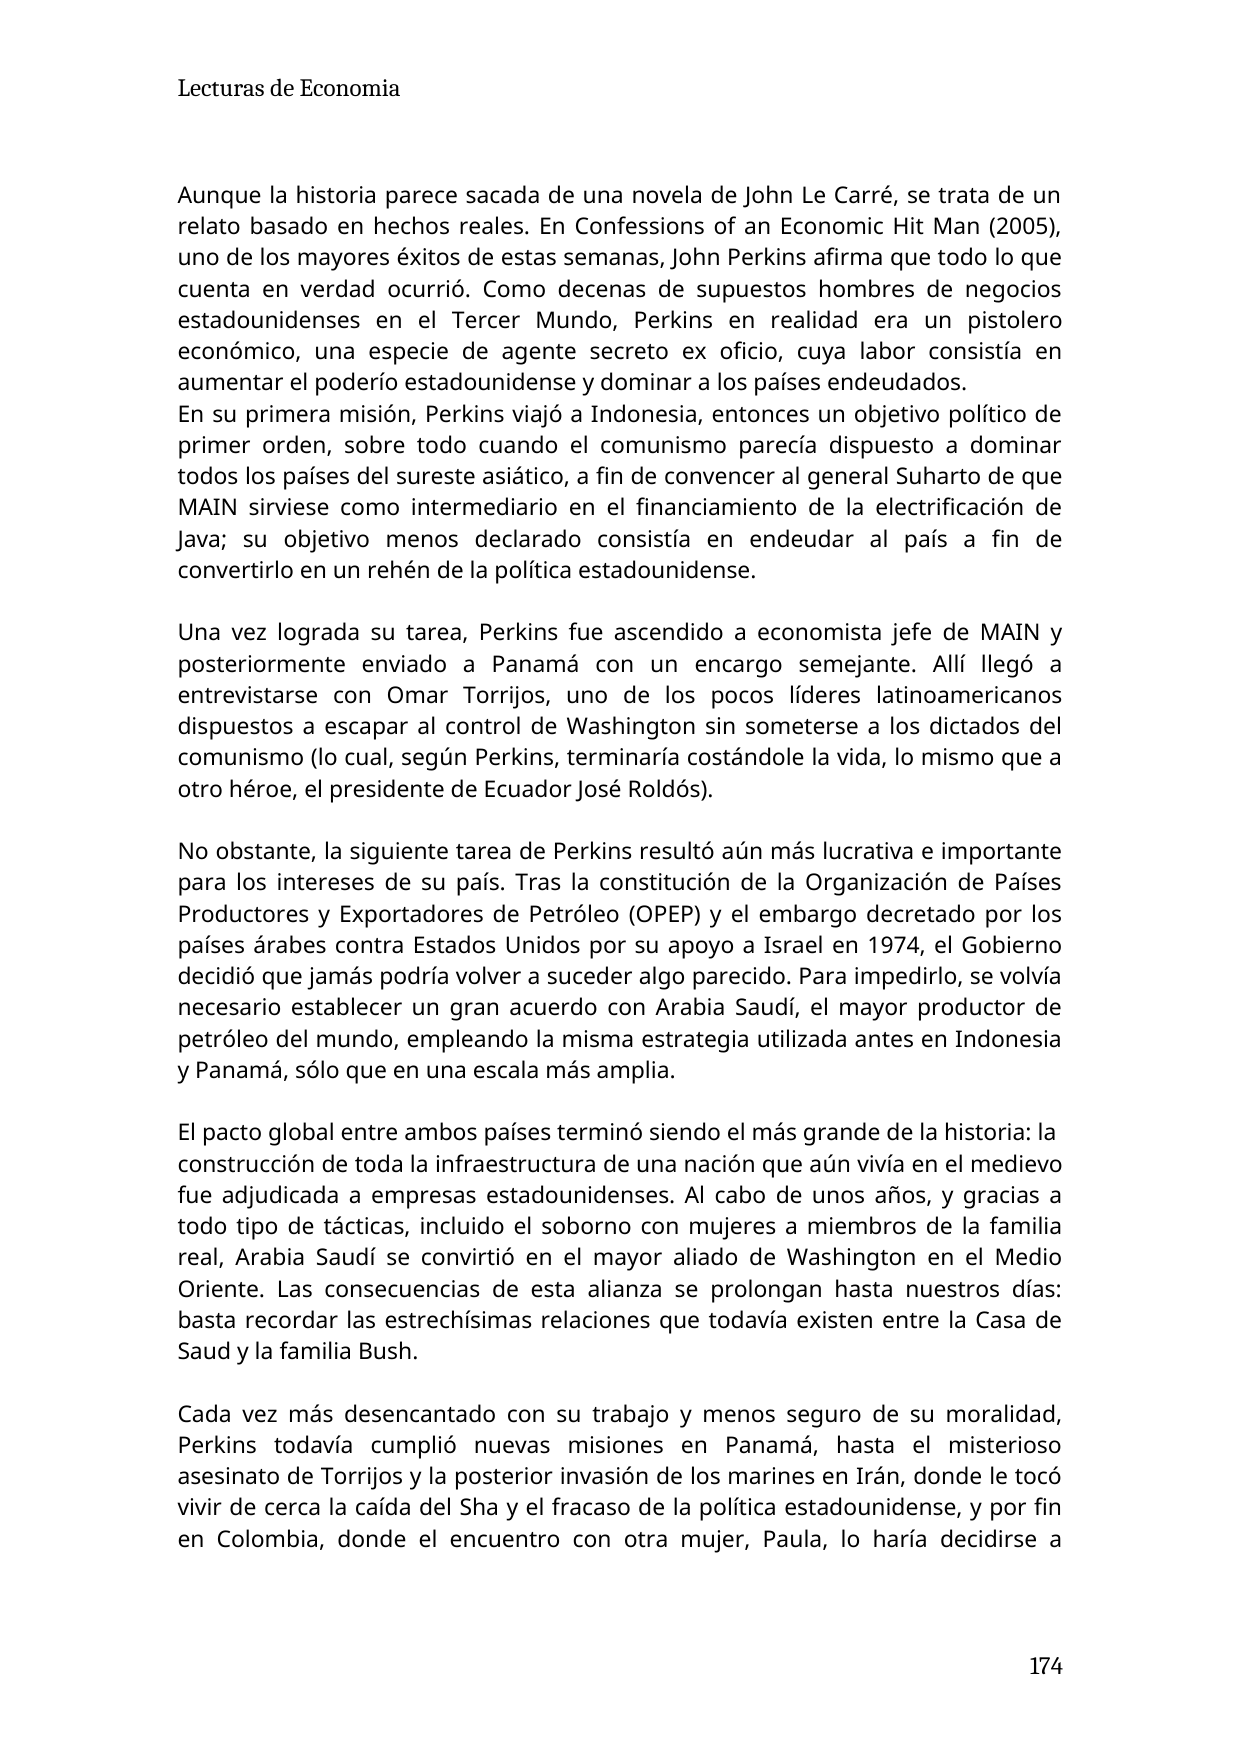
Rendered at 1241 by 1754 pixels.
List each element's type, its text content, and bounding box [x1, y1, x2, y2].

text En su primera misión, Perkins viajó a Indonesia, entonces un objetivo político de primer orden, sobre todo cuando el comunismo parecía dispuesto a dominar todos los países del sureste asiático, a fin de convencer al general Suharto de que MAIN sirviese como intermediario en el financiamiento de la electrificación de Java; su objetivo menos declarado consistía en endeudar al país a fin de convertirlo en un rehén de la política estadounidense. [177, 398, 1063, 585]
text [177, 1398, 1063, 1554]
text El pacto global entre ambos países terminó siendo el más grande de la historia: la [177, 1116, 1063, 1148]
text Una vez lograda su tarea, Perkins fue ascendido a economista jefe de MAIN y posteriormente enviado a Panamá con un encargo semejante. Allí llegó a entrevistarse con Omar Torrijos, uno de los pocos líderes latinoamericanos dispuestos a escapar al control de Washington sin someterse a los dictados del comunismo (lo cual, según Perkins, terminaría costándole la vida, lo mismo que a otro héroe, el presidente de Ecuador José Roldós). [177, 616, 1063, 804]
text No obstante, la siguiente tarea de Perkins resultó aún más lucrativa e importante para los intereses de su país. Tras la constitución de la Organización de Países Productores y Exportadores de Petróleo (OPEP) y el embargo decretado por los países árabes contra Estados Unidos por su apoyo a Israel en 1974, el Gobierno decidió que jamás podría volver a suceder algo parecido. Para impedirlo, se volvía necesario establecer un gran acuerdo con Arabia Saudí, el mayor productor de petróleo del mundo, empleando la misma estrategia utilizada antes en Indonesia y Panamá, sólo que en una escala más amplia. [177, 835, 1063, 1085]
text construcción de toda la infraestructura de una nación que aún vivía en el medievo fue adjudicada a empresas estadounidenses. Al cabo de unos años, y gracias a todo tipo de tácticas, incluido el soborno con mujeres a miembros de la familia real, Arabia Saudí se convirtió en el mayor aliado de Washington en el Medio Oriente. Las consecuencias de esta alianza se prolongan hasta nuestros días: basta recordar las estrechísimas relaciones que todavía existen entre la Casa de Saud y la familia Bush. [177, 1148, 1063, 1366]
text Aunque la historia parece sacada de una novela de John Le Carré, se trata de un relato basado en hechos reales. En Confessions of an Economic Hit Man (2005), uno de los mayores éxitos de estas semanas, John Perkins afirma que todo lo que cuenta en verdad ocurrió. Como decenas de supuestos hombres de negocios estadounidenses en el Tercer Mundo, Perkins en realidad era un pistolero económico, una especie de agente secreto ex oficio, cuya labor consistía en aumentar el poderío estadounidense y dominar a los países endeudados. [177, 179, 1063, 398]
